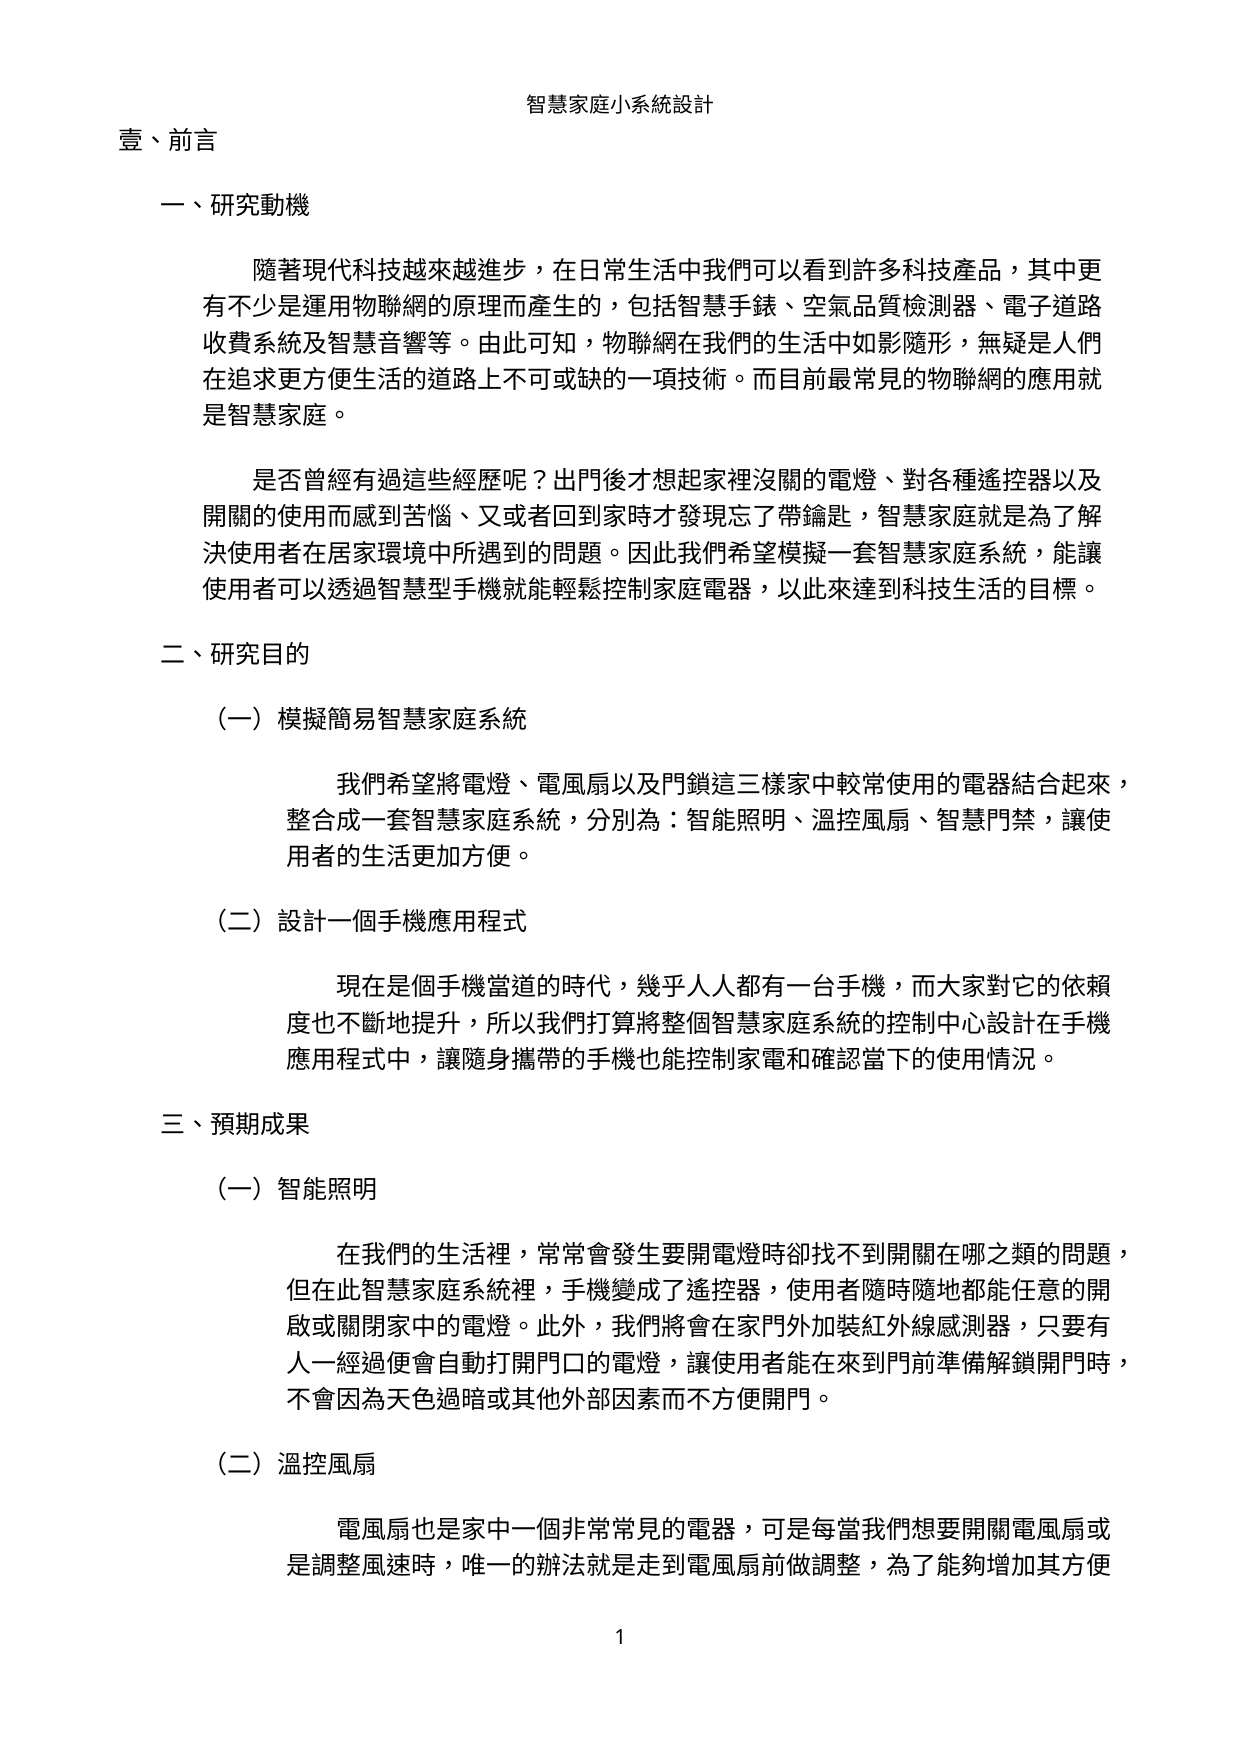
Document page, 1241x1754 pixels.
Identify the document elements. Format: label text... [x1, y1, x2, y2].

text 前言 [118, 121, 1122, 157]
text 在我們的生活裡，常常會發生要開電燈時卻找不到開關在哪之類的問題，但在此智慧家庭系統裡，手機變成了遙控器，使用者隨時隨地都能任意的開啟或關閉家中的電燈。此外，我們將會在家門外加裝紅外線感測器，只要有人一經過便會自動打開門口的電燈，讓使用者能在來到門前準備解鎖開門時，不會因為天色過暗或其他外部因素而不方便開門。 [286, 1234, 1122, 1416]
text 隨著現代科技越來越進步，在日常生活中我們可以看到許多科技產品，其中更有不少是運用物聯網的原理而產生的，包括智慧手錶、空氣品質檢測器、電子道路收費系統及智慧音響等。由此可知，物聯網在我們的生活中如影隨形，無疑是人們在追求更方便生活的道路上不可或缺的一項技術。而目前最常見的物聯網的應用就是智慧家庭。 [202, 251, 1122, 432]
list 智能照明 [202, 1169, 1122, 1206]
list 模擬簡易智慧家庭系統 [202, 699, 1122, 736]
text 是否曾經有過這些經歷呢？出門後才想起家裡沒關的電燈、對各種遙控器以及開關的使用而感到苦惱、又或者回到家時才發現忘了帶鑰匙，智慧家庭就是為了解決使用者在居家環境中所遇到的問題。因此我們希望模擬一套智慧家庭系統，能讓使用者可以透過智慧型手機就能輕鬆控制家庭電器，以此來達到科技生活的目標。 [202, 461, 1122, 606]
list 研究動機 [160, 186, 1122, 222]
text 我們希望將電燈、電風扇以及門鎖這三樣家中較常使用的電器結合起來，整合成一套智慧家庭系統，分別為：智能照明、溫控風扇、智慧門禁，讓使用者的生活更加方便。 [286, 764, 1122, 873]
list 設計一個手機應用程式 [202, 902, 1122, 938]
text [286, 1509, 1122, 1582]
text 現在是個手機當道的時代，幾乎人人都有一台手機，而大家對它的依賴度也不斷地提升，所以我們打算將整個智慧家庭系統的控制中心設計在手機應用程式中，讓隨身攜帶的手機也能控制家電和確認當下的使用情況。 [286, 967, 1122, 1076]
list 預期成果 [160, 1104, 1122, 1141]
list 研究目的 [160, 634, 1122, 671]
list 溫控風扇 [202, 1444, 1122, 1481]
